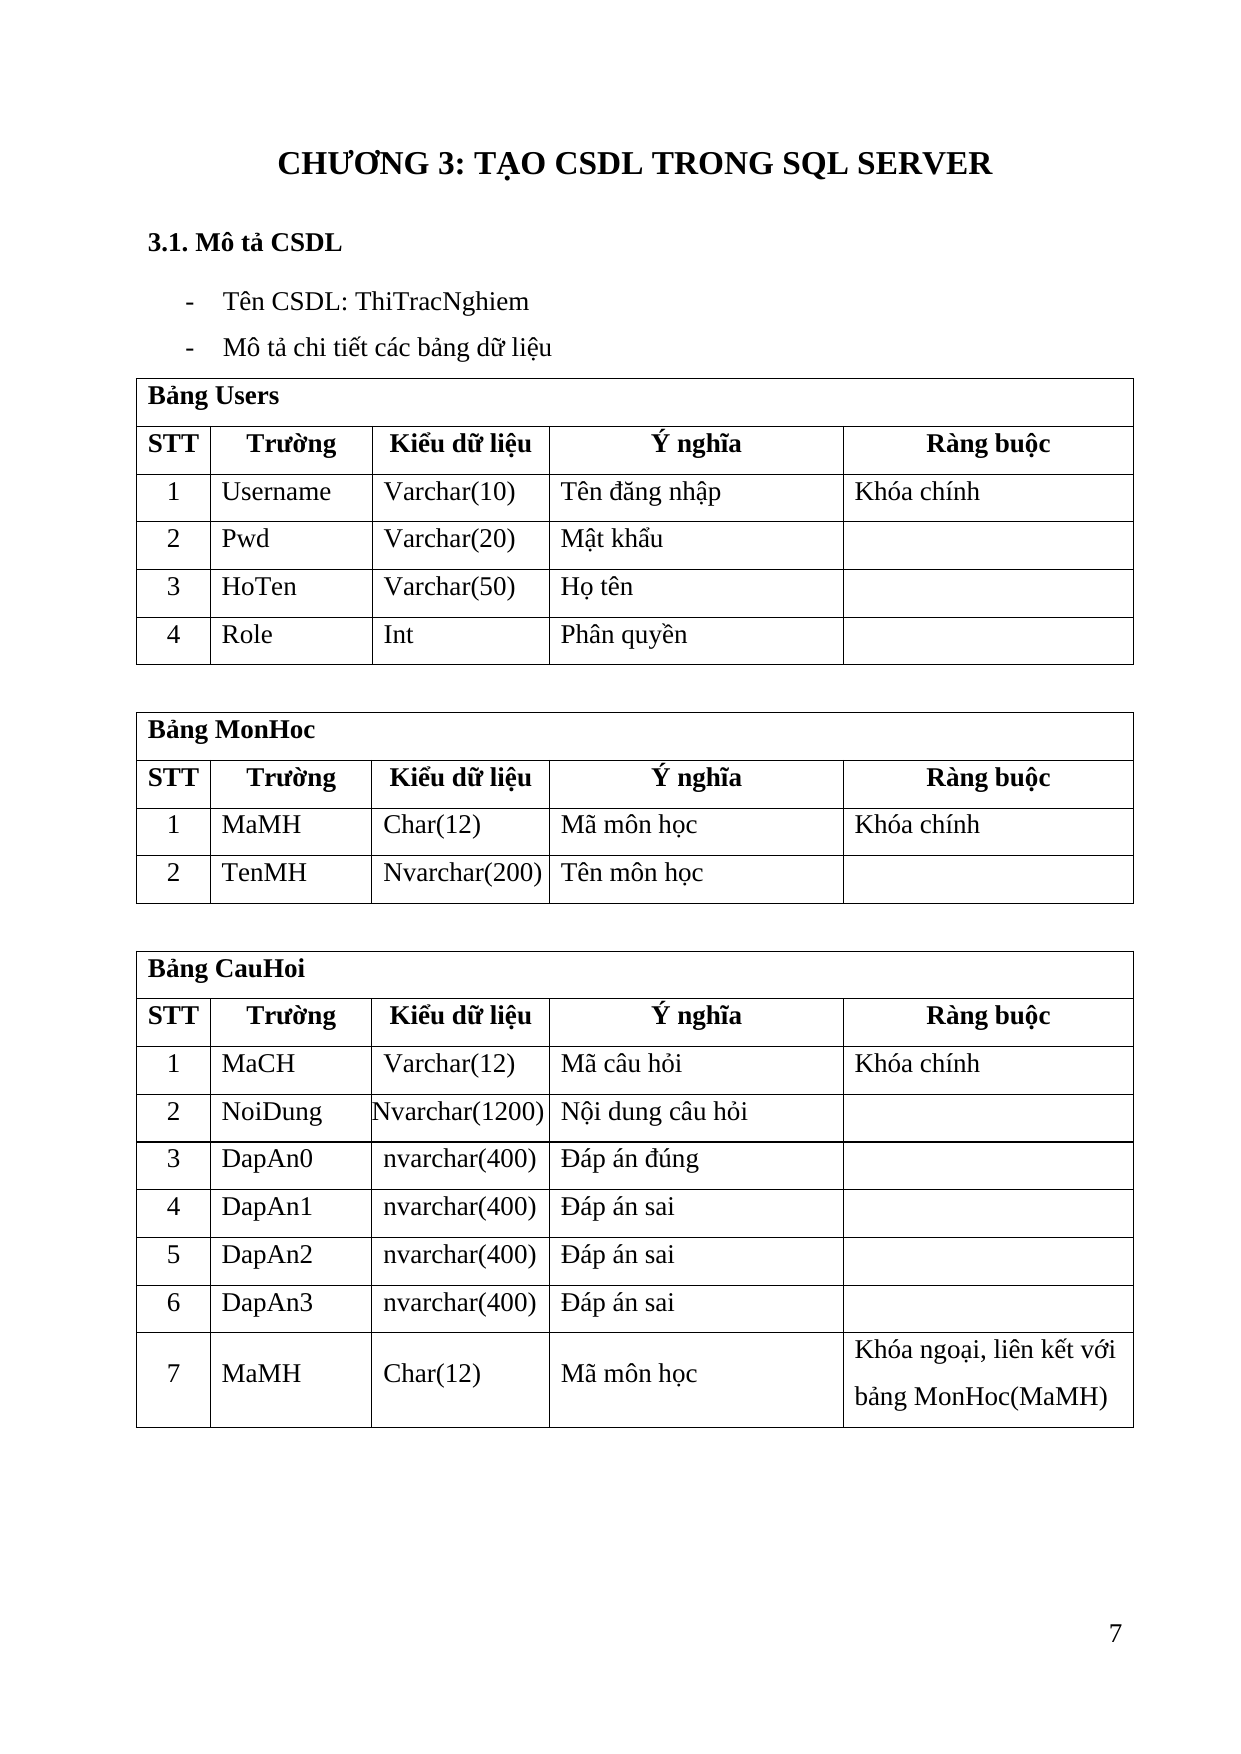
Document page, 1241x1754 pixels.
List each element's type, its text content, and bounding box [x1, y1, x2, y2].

table_cell Tên đăng nhập [550, 475, 843, 521]
table_cell Mã môn học [550, 1333, 843, 1427]
table_cell 2 [137, 1095, 210, 1141]
table_cell [844, 1143, 1133, 1189]
table_cell 7 [137, 1333, 210, 1427]
table_cell Đáp án đúng [550, 1143, 843, 1189]
table_cell nvarchar(400) [372, 1190, 549, 1237]
table_cell Varchar(50) [373, 570, 549, 617]
list Tên CSDL: ThiTracNghiem [185, 285, 1122, 316]
table_cell Ý nghĩa [550, 999, 843, 1046]
table_cell MaCH [211, 1047, 371, 1094]
table_cell Họ tên [550, 570, 843, 617]
table_cell Role [211, 618, 372, 664]
table_cell Trường [211, 999, 371, 1046]
table_cell Đáp án sai [550, 1190, 843, 1237]
table_cell Varchar(20) [373, 522, 549, 569]
table_cell STT [137, 761, 210, 807]
table_cell NoiDung [211, 1095, 371, 1141]
table_cell 1 [137, 809, 210, 855]
table_cell Kiểu dữ liệu [372, 761, 549, 807]
table_cell Char(12) [372, 809, 549, 855]
table_cell Username [211, 475, 372, 521]
table_cell 2 [137, 522, 210, 569]
table_cell nvarchar(400) [372, 1286, 549, 1332]
table_cell 3 [137, 570, 210, 617]
table_cell Phân quyền [550, 618, 843, 664]
table_cell nvarchar(400) [372, 1238, 549, 1284]
table_cell Khóa chính [844, 809, 1133, 855]
table_cell Kiểu dữ liệu [372, 999, 549, 1046]
table_header Bảng CauHoi [137, 952, 1133, 998]
table_cell Mật khẩu [550, 522, 843, 569]
table_cell MaMH [211, 1333, 371, 1427]
table_cell 4 [137, 1190, 210, 1237]
table_cell Trường [211, 761, 371, 807]
table_cell Char(12) [372, 1333, 549, 1427]
table_cell [844, 522, 1133, 569]
table_cell Varchar(12) [372, 1047, 549, 1094]
table_cell 1 [137, 1047, 210, 1094]
table_cell Khóa chính [844, 1047, 1133, 1094]
table_cell Khóa chính [844, 475, 1133, 521]
subtitle Mô tả CSDL [148, 226, 1122, 257]
table_cell Varchar(10) [373, 475, 549, 521]
table_cell Đáp án sai [550, 1238, 843, 1284]
table_cell [844, 570, 1133, 617]
table_cell Ràng buộc [844, 761, 1133, 807]
table_cell Ý nghĩa [550, 761, 843, 807]
table_cell Nvarchar(1200) [372, 1095, 549, 1141]
table_cell TenMH [211, 856, 371, 903]
table_cell Ý nghĩa [550, 427, 843, 473]
table_cell 5 [137, 1238, 210, 1284]
table_cell STT [137, 427, 210, 473]
table_cell 1 [137, 475, 210, 521]
table_cell STT [137, 999, 210, 1046]
table_cell HoTen [211, 570, 372, 617]
table_cell Ràng buộc [844, 999, 1133, 1046]
list Mô tả chi tiết các bảng dữ liệu [185, 331, 1122, 363]
table_cell DapAn3 [211, 1286, 371, 1332]
table_cell 2 [137, 856, 210, 903]
table_cell 6 [137, 1286, 210, 1332]
table_cell Đáp án sai [550, 1286, 843, 1332]
table_cell Nội dung câu hỏi [550, 1095, 843, 1141]
table_cell [844, 1190, 1133, 1237]
table_cell Mã môn học [550, 809, 843, 855]
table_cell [844, 1333, 1133, 1427]
table_cell [844, 1238, 1133, 1284]
table_cell [844, 1095, 1133, 1141]
table_cell Nvarchar(200) [372, 856, 549, 903]
table_cell Tên môn học [550, 856, 843, 903]
table_cell DapAn0 [211, 1143, 371, 1189]
table_cell [844, 1286, 1133, 1332]
table_cell nvarchar(400) [372, 1143, 549, 1189]
table_cell DapAn2 [211, 1238, 371, 1284]
table_cell Pwd [211, 522, 372, 569]
table_cell Trường [211, 427, 372, 473]
subtitle TẠO CSDL TRONG SQL SERVER [148, 143, 1122, 181]
table_cell [844, 618, 1133, 664]
table_cell DapAn1 [211, 1190, 371, 1237]
table_cell Ràng buộc [844, 427, 1133, 473]
table_cell Mã câu hỏi [550, 1047, 843, 1094]
table_cell [844, 856, 1133, 903]
table_cell MaMH [211, 809, 371, 855]
table_cell Kiểu dữ liệu [373, 427, 549, 473]
table_header Bảng Users [137, 379, 1133, 426]
table_cell Int [373, 618, 549, 664]
table_header Bảng MonHoc [137, 713, 1133, 760]
table_cell 4 [137, 618, 210, 664]
table_cell 3 [137, 1143, 210, 1189]
